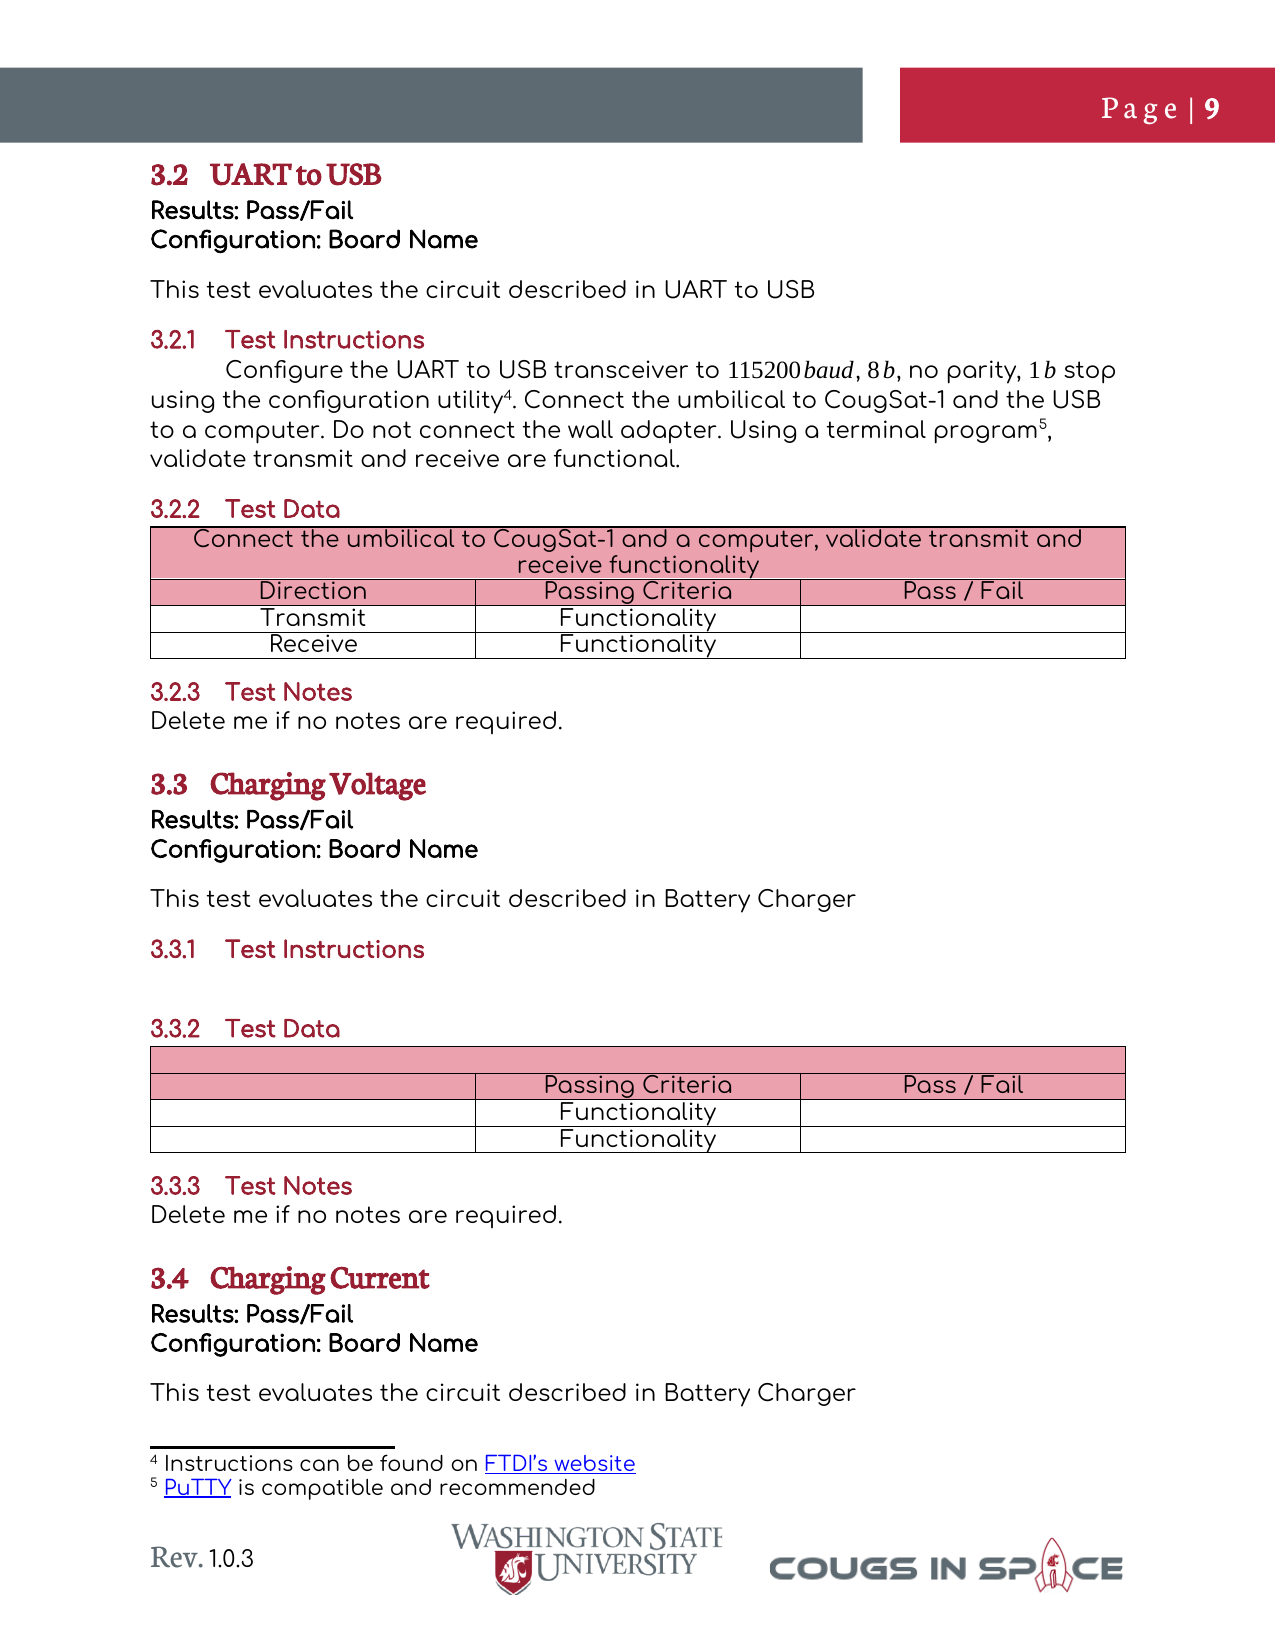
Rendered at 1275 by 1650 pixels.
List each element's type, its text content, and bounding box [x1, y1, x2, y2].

subtitle Test Data [150, 1017, 1125, 1042]
table_cell Functionality [476, 1127, 800, 1152]
subtitle Test Notes [150, 1174, 1125, 1200]
text Delete me if no notes are required. [150, 1203, 1125, 1229]
text Results: Pass/Fail [150, 198, 1125, 224]
table_header [151, 1047, 1125, 1073]
subtitle Test Data [150, 497, 1125, 523]
table_cell Passing Criteria [476, 1074, 800, 1099]
text Configuration: Board Name [150, 1331, 1125, 1357]
subtitle Test Notes [150, 680, 1125, 706]
table_header Connect the umbilical to CougSat-1 and a computer, validate transmit and receive functionality [151, 528, 1125, 578]
table_cell Functionality [476, 633, 800, 658]
text Results: Pass/Fail [150, 1302, 1125, 1327]
table_cell Pass / Fail [801, 580, 1125, 605]
table_cell Functionality [476, 606, 800, 632]
text Configuration: Board Name [150, 228, 1125, 253]
table_cell Passing Criteria [476, 580, 800, 605]
text This test evaluates the circuit described in Battery Charger [150, 1381, 1125, 1407]
table_cell Transmit [151, 606, 475, 632]
subtitle Test Instructions [150, 937, 1125, 963]
subtitle Charging Current [150, 1253, 1125, 1296]
picture [769, 1537, 1123, 1594]
text This test evaluates the circuit described in Battery Charger [150, 887, 1125, 913]
text Delete me if no notes are required. [150, 709, 1125, 735]
table_cell Receive [151, 633, 475, 658]
text This test evaluates the circuit described in UART to USB [150, 278, 1125, 303]
table_cell [151, 1074, 475, 1099]
text Results: Pass/Fail [150, 808, 1125, 833]
text Configuration: Board Name [150, 837, 1125, 863]
table_cell [801, 1100, 1125, 1126]
table_cell [151, 1127, 475, 1152]
subtitle UART to USB [150, 150, 1125, 192]
subtitle Test Instructions [150, 328, 1125, 353]
table_cell Pass / Fail [801, 1074, 1125, 1099]
table_cell [151, 1100, 475, 1126]
table_cell [801, 606, 1125, 632]
table_cell [801, 633, 1125, 658]
text Configure the UART to USB transceiver to , , no parity, stop using the configuration utility. Connect the umbilical to CougSat-1 and the USB to a computer. Do not connect the wall adapter. Using a terminal program, validate transmit and receive are functional. [150, 357, 1125, 473]
table_cell Functionality [476, 1100, 800, 1126]
subtitle Charging Voltage [150, 759, 1125, 802]
picture [450, 1522, 723, 1595]
table_cell Direction [151, 580, 475, 605]
table_cell [801, 1127, 1125, 1152]
